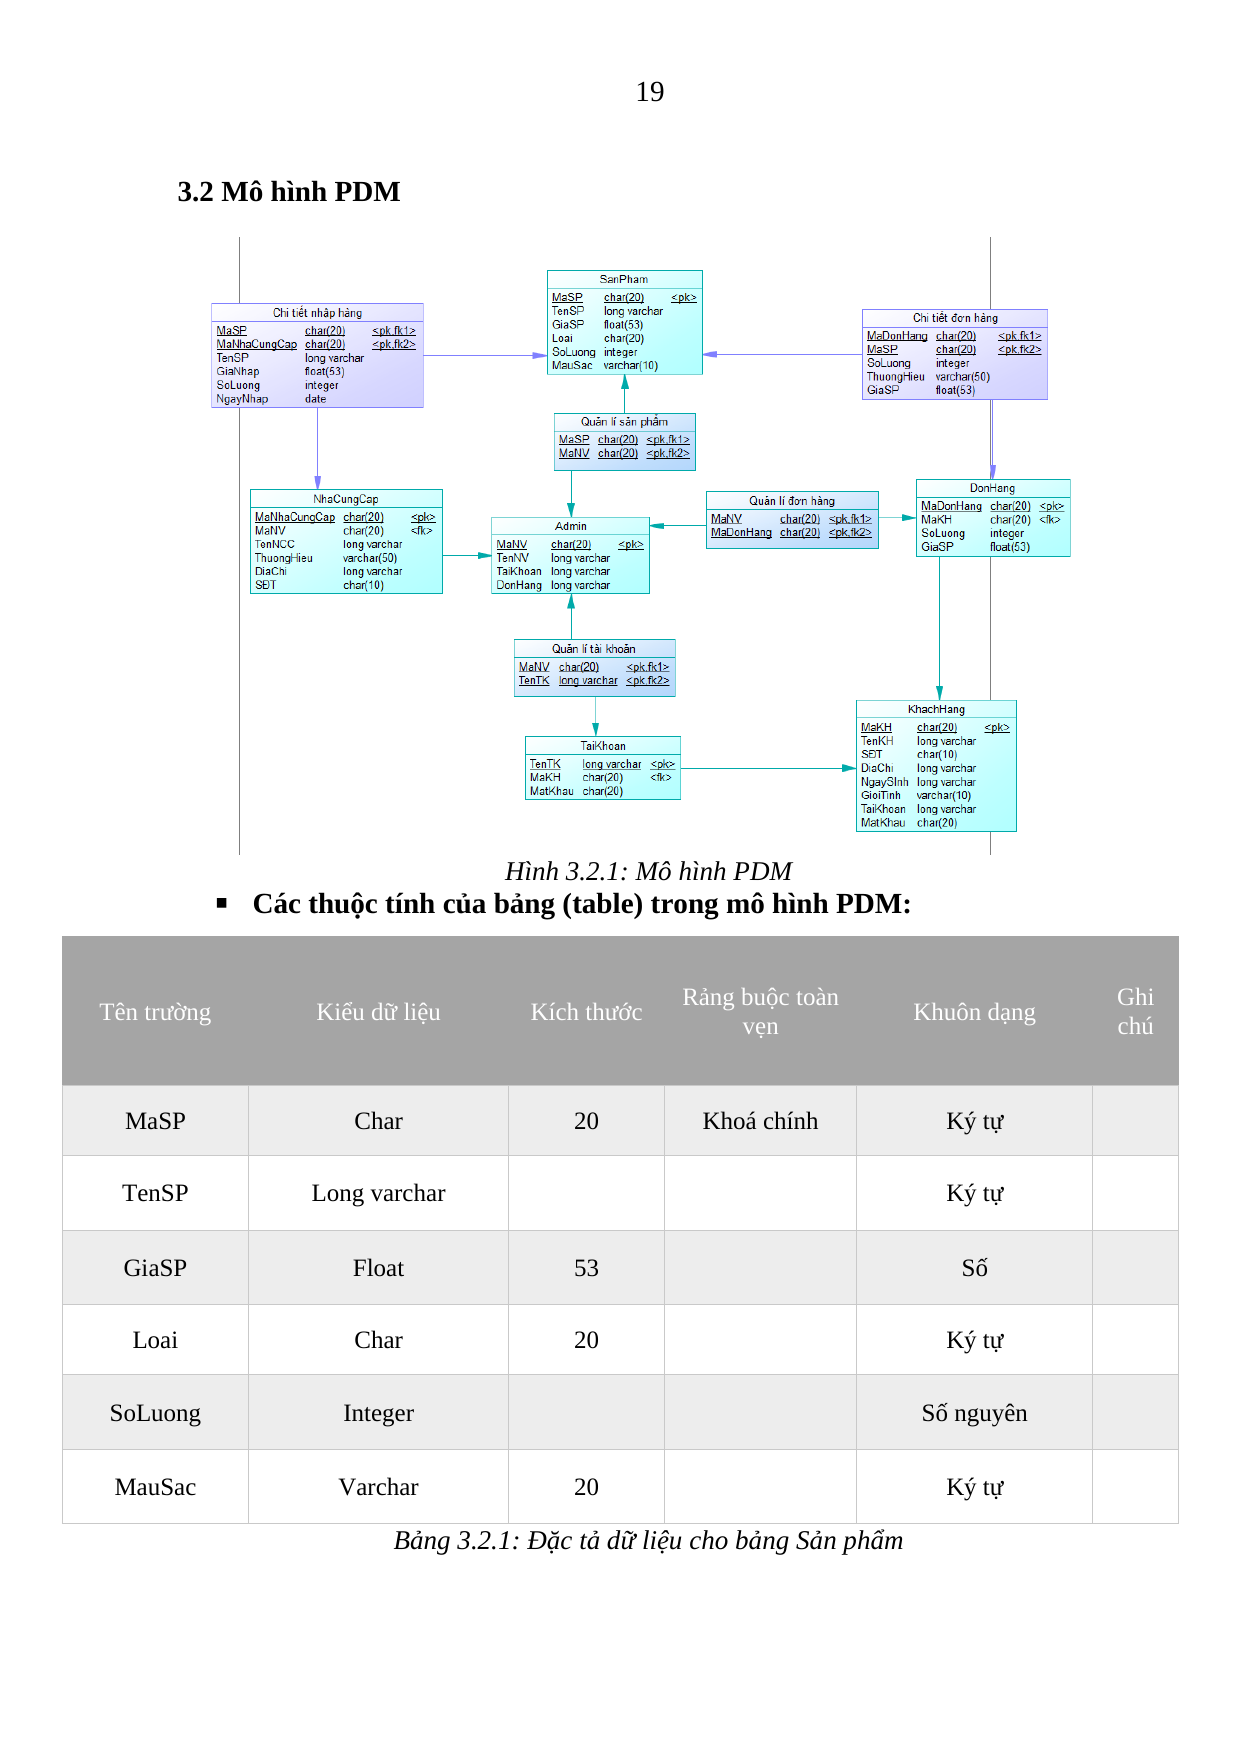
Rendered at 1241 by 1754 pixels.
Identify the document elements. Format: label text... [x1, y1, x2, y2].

table_cell Loai [63, 1305, 248, 1374]
table_cell Integer [249, 1375, 508, 1449]
table_cell [665, 1305, 856, 1374]
table_cell [665, 1375, 856, 1449]
table_header Tên trường [63, 938, 248, 1085]
table_cell GiaSP [63, 1231, 248, 1304]
table_cell Số nguyên [857, 1375, 1092, 1449]
picture [177, 237, 1122, 855]
table_cell Ký tự [857, 1156, 1092, 1230]
table_header Ghi chú [1093, 938, 1178, 1085]
subtitle Mô hình PDM [177, 174, 1122, 208]
table_cell MaSP [63, 1086, 248, 1155]
table_cell [665, 1450, 856, 1523]
table_cell [1093, 1086, 1178, 1155]
table_cell [665, 1231, 856, 1304]
table_cell Ký tự [857, 1450, 1092, 1523]
table_cell Char [249, 1086, 508, 1155]
table_cell Float [249, 1231, 508, 1304]
table_cell 20 [509, 1086, 664, 1155]
table_cell Khoá chính [665, 1086, 856, 1155]
table_cell Long varchar [249, 1156, 508, 1230]
table_header Khuôn dạng [857, 938, 1092, 1085]
table_cell SoLuong [63, 1375, 248, 1449]
table_cell 20 [509, 1305, 664, 1374]
table_cell Varchar [249, 1450, 508, 1523]
table_header Rảng buộc toàn vẹn [665, 938, 856, 1085]
table_cell [1093, 1305, 1178, 1374]
table_cell MauSac [63, 1450, 248, 1523]
table_cell [1093, 1231, 1178, 1304]
table_header Kiểu dữ liệu [249, 938, 508, 1085]
table_cell 53 [509, 1231, 664, 1304]
table_cell 20 [509, 1450, 664, 1523]
table_cell TenSP [63, 1156, 248, 1230]
table_header Kích thước [509, 938, 664, 1085]
table_cell Ký tự [857, 1086, 1092, 1155]
table_cell Char [249, 1305, 508, 1374]
table_cell [509, 1156, 664, 1230]
table_cell [1093, 1450, 1178, 1523]
list Các thuộc tính của bảng (table) trong mô hình PDM: [215, 886, 1122, 919]
table_cell Số [857, 1231, 1092, 1304]
table_cell Ký tự [857, 1305, 1092, 1374]
table_cell [509, 1375, 664, 1449]
text Hình 3.2.1: Mô hình PDM [177, 855, 1122, 886]
table_cell [665, 1156, 856, 1230]
table_cell [1093, 1156, 1178, 1230]
table_cell [1093, 1375, 1178, 1449]
text Bảng 3.2.1: Đặc tả dữ liệu cho bảng Sản phẩm [177, 1524, 1122, 1555]
